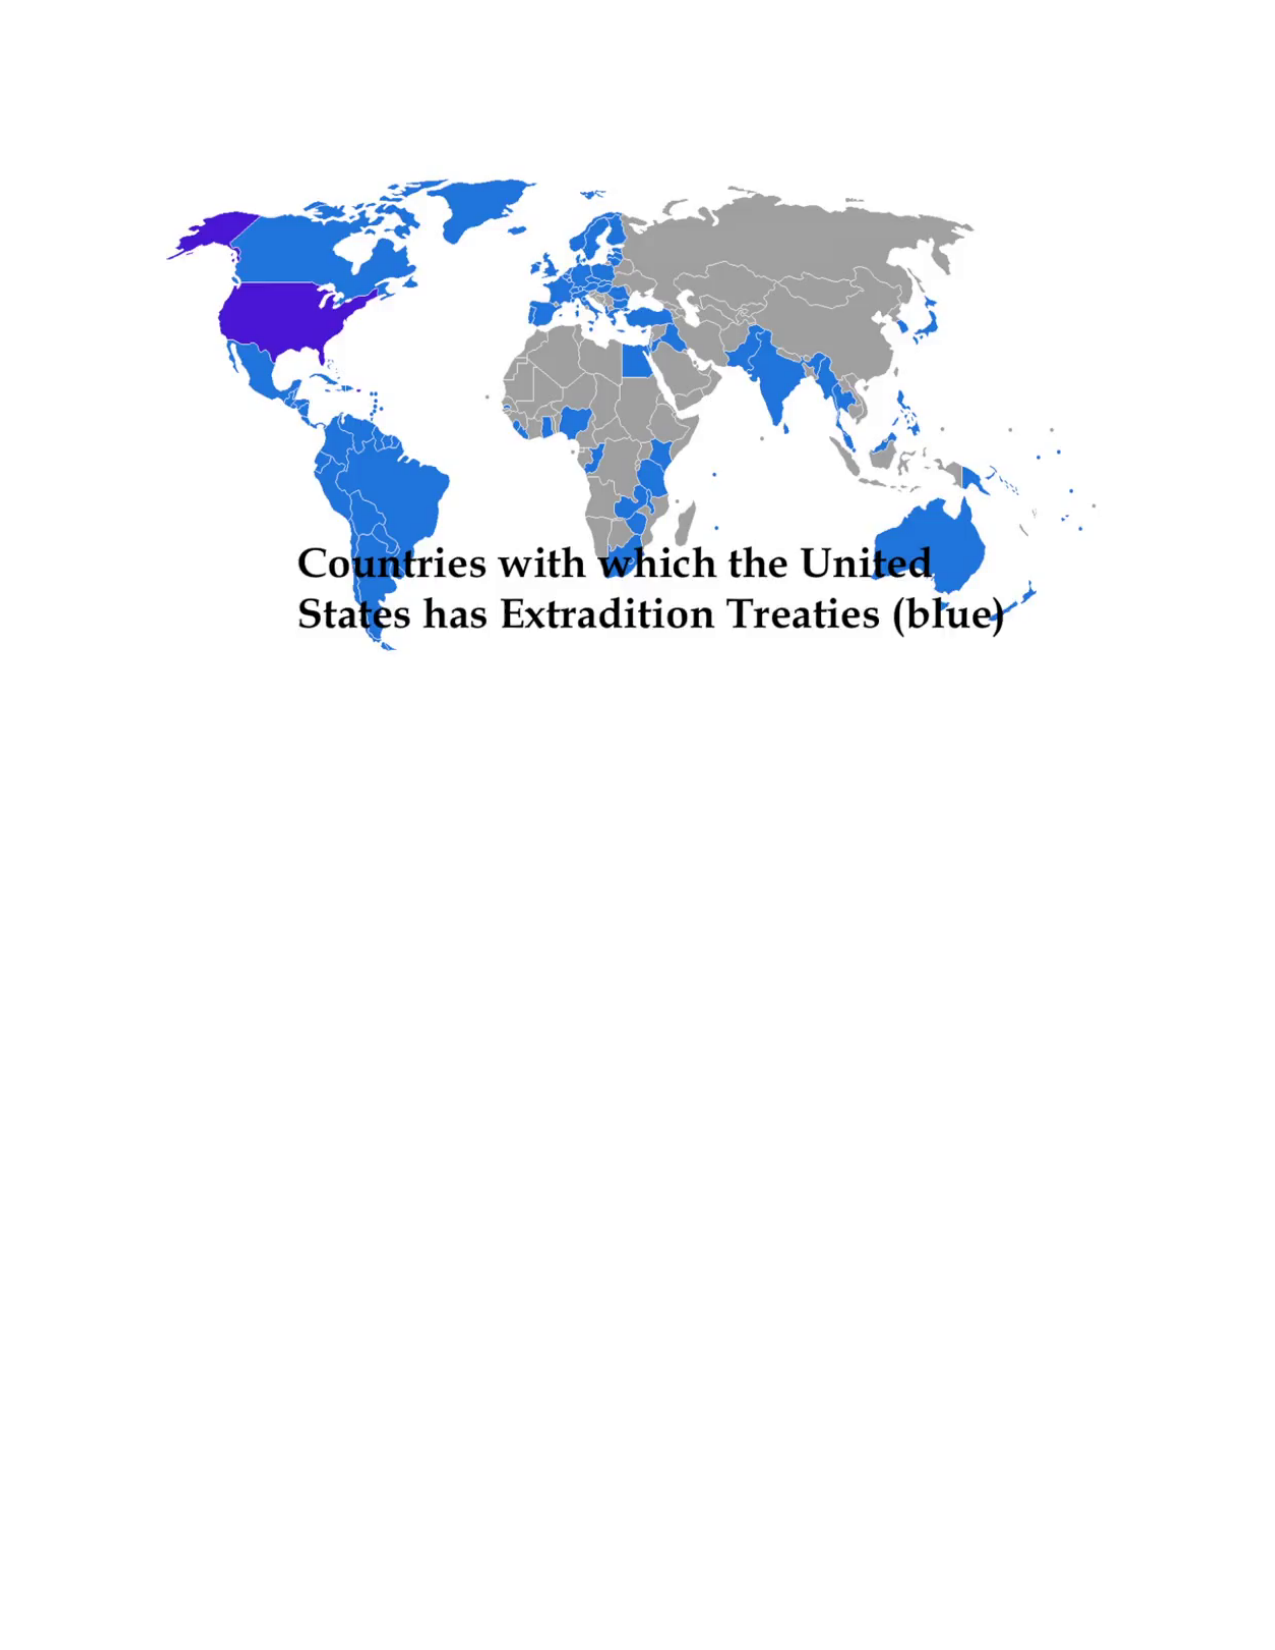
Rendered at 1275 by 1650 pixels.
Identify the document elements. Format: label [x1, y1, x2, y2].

picture [150, 150, 1125, 699]
